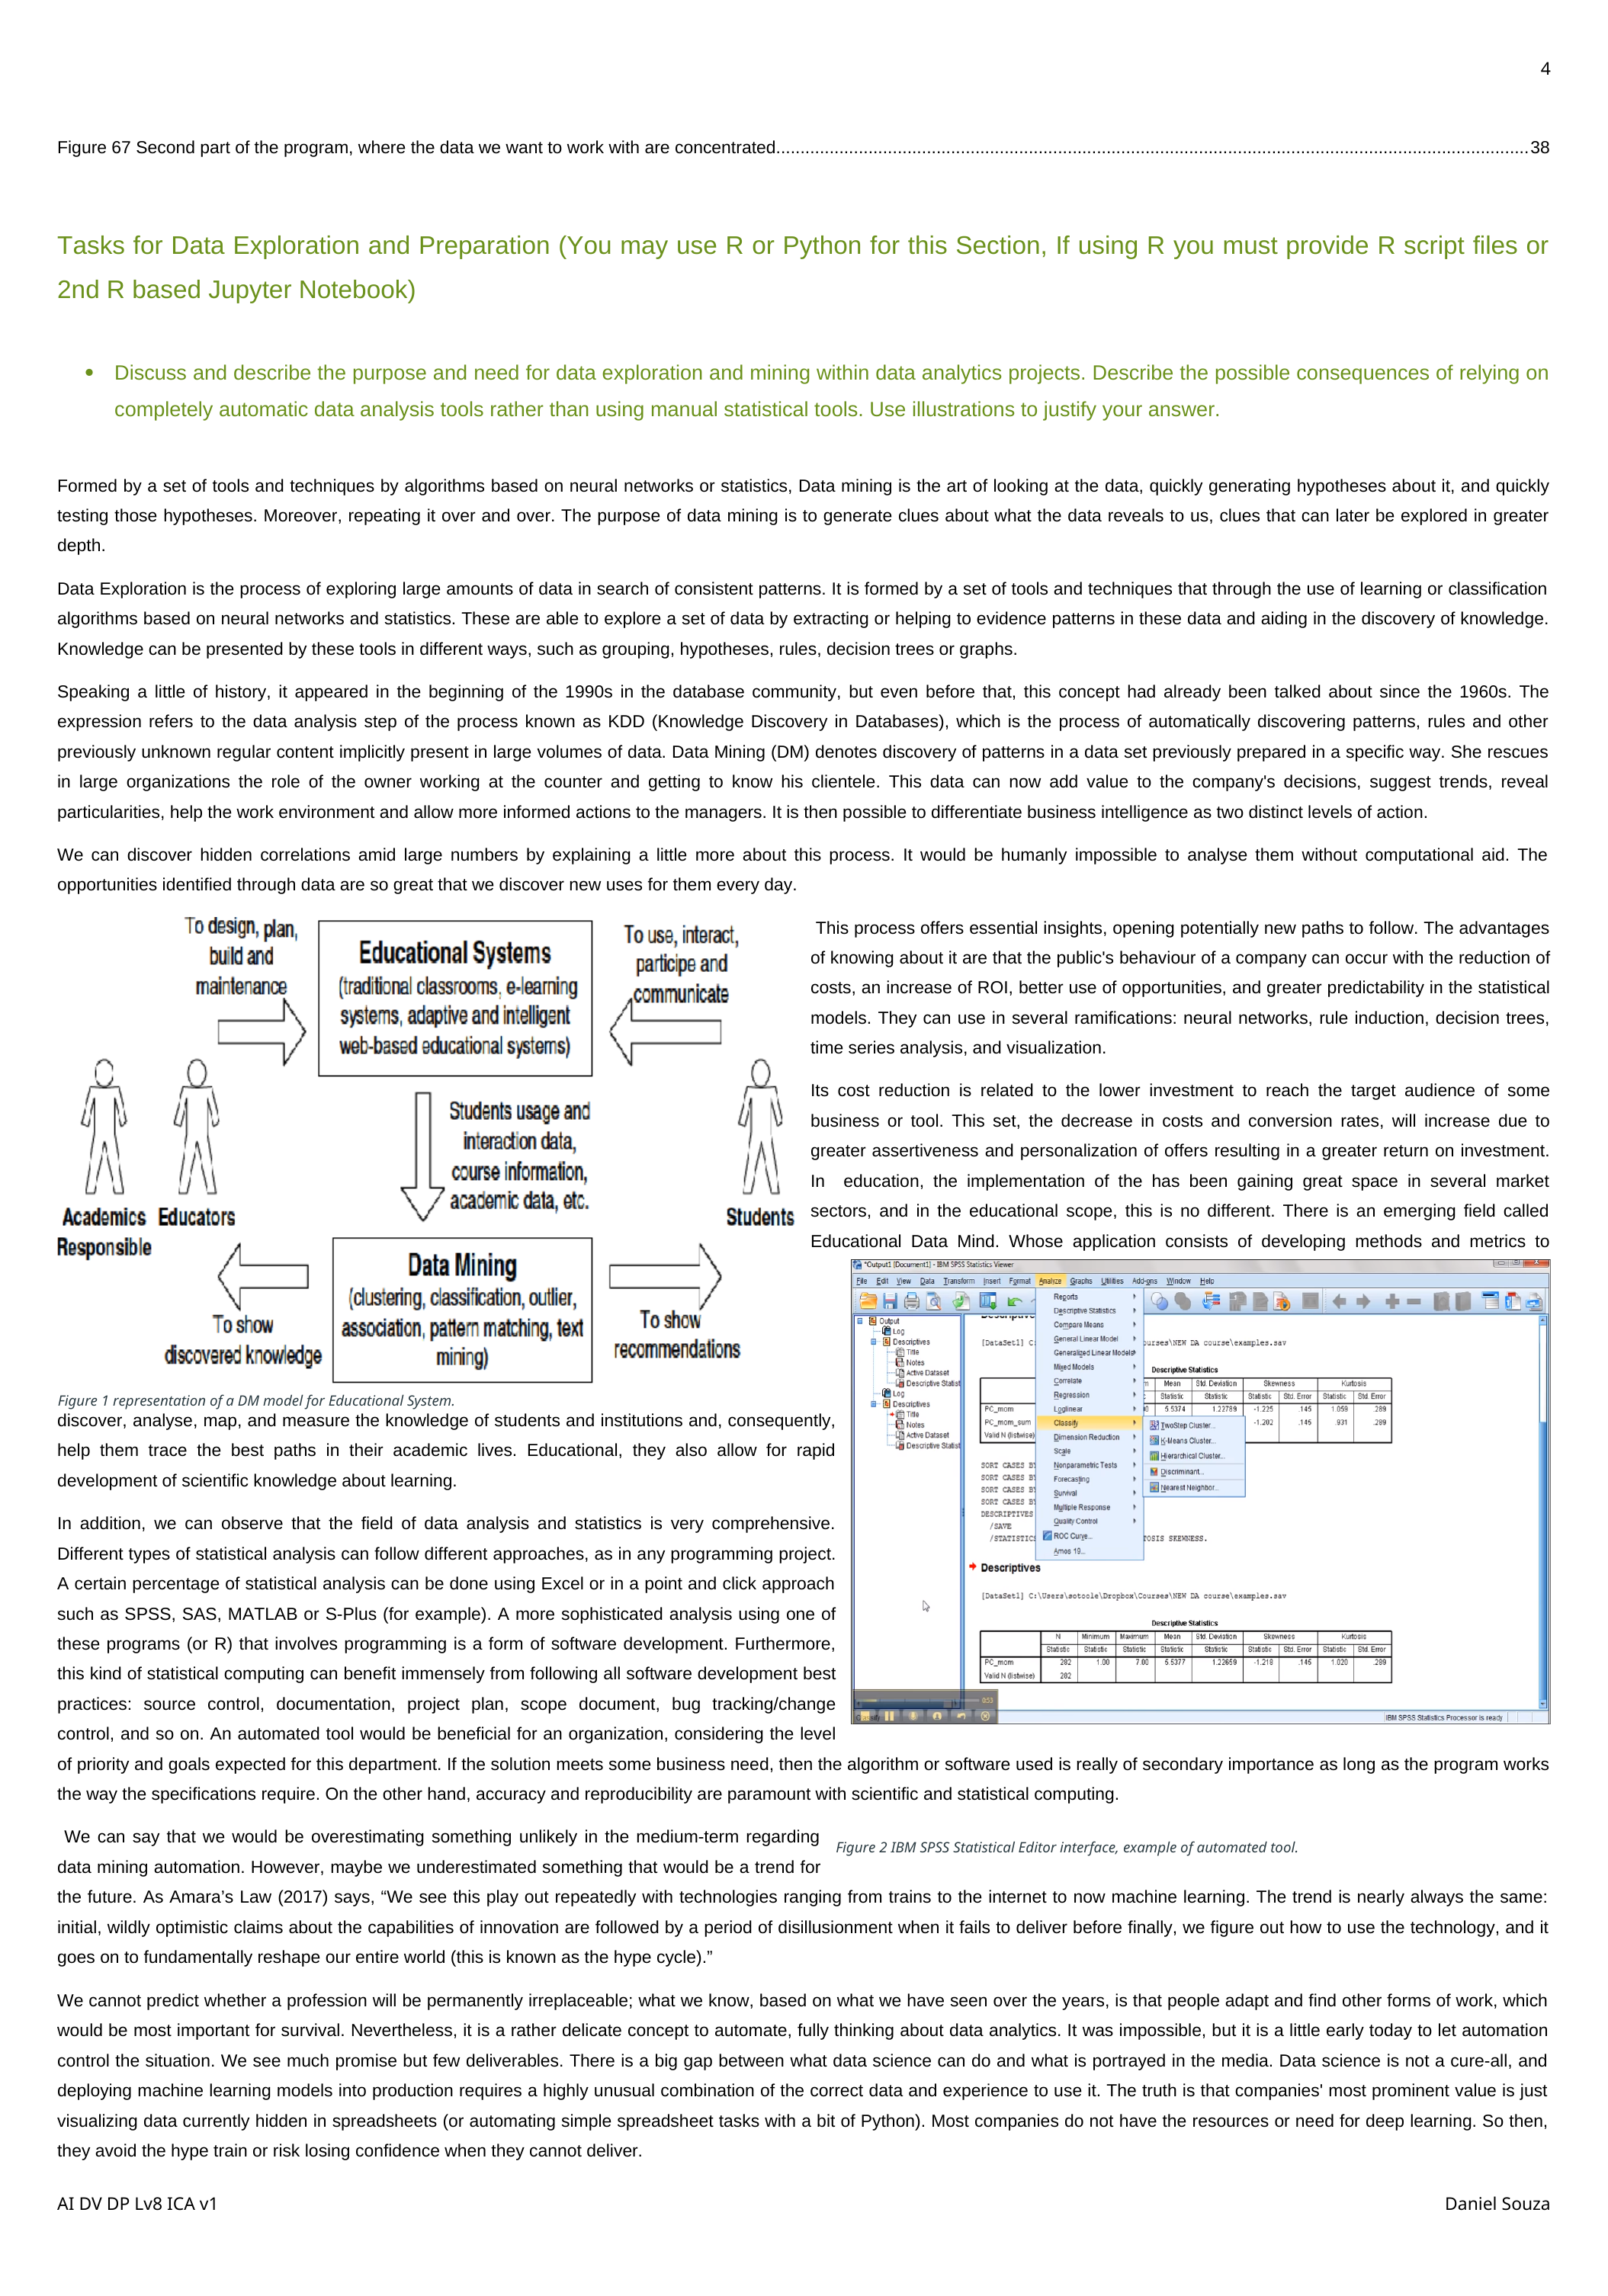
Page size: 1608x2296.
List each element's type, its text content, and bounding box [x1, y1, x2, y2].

text We cannot predict whether a profession will be permanently irreplaceable; what we know, based on what we have seen over the years, is that people adapt and find other forms of work, which would be most important for survival. Nevertheless, it is a rather delicate concept to automate, fully thinking about data analytics. It was impossible, but it is a little early today to let automation control the situation. We see much promise but few deliverables. There is a big gap between what data science can do and what is portrayed in the media. Data science is not a cure-all, and deploying machine learning models into production requires a highly unusual combination of the correct data and experience to use it. The truth is that companies' most prominent value is just visualizing data currently hidden in spreadsheets (or automating simple spreadsheet tasks with a bit of Python). Most companies do not have the resources or need for deep learning. So then, they avoid the hype train or risk losing confidence when they cannot deliver. [57, 1990, 1550, 2160]
text We can discover hidden correlations amid large numbers by explaining a little more about this process. It would be humanly impossible to analyse them without computational aid. The opportunities identified through data are so great that we discover new uses for them every day. [57, 845, 1550, 895]
text Data Exploration is the process of exploring large amounts of data in search of consistent patterns. It is formed by a set of tools and techniques that through the use of learning or classification algorithms based on neural networks and statistics. These are able to explore a set of data by extracting or helping to evidence patterns in these data and aiding in the discovery of knowledge. Knowledge can be presented by these tools in different ways, such as grouping, hypotheses, rules, decision trees or graphs. [57, 579, 1550, 659]
picture [851, 1259, 1551, 1724]
subtitle Discuss and describe the purpose and need for data exploration and mining within data analytics projects. Describe the possible consequences of relying on completely automatic data analysis tools rather than using manual statistical tools. Use illustrations to justify your answer. [85, 361, 1550, 421]
text Speaking a little of history, it appeared in the beginning of the 1990s in the database community, but even before that, this concept had already been talked about since the 1960s. The expression refers to the data analysis step of the process known as KDD (Knowledge Discovery in Databases), which is the process of automatically discovering patterns, rules and other previously unknown regular content implicitly present in large volumes of data. Data Mining (DM) denotes discovery of patterns in a data set previously prepared in a specific way. She rescues in large organizations the role of the owner working at the counter and getting to know his clientele. This data can now add value to the company's decisions, suggest trends, reveal particularities, help the work environment and allow more informed actions to the managers. It is then possible to differentiate business intelligence as two distinct levels of action. [57, 681, 1550, 822]
text We can say that we would be overestimating something unlikely in the medium-term regarding data mining automation. However, maybe we underestimated something that would be a trend for the future. As Amara’s Law (2017) says, “We see this play out repeatedly with technologies ranging from trains to the internet to now machine learning. The trend is nearly always the same: initial, wildly optimistic claims about the capabilities of innovation are followed by a period of disillusionment when it fails to deliver before finally, we figure out how to use the technology, and it goes on to fundamentally reshape our entire world (this is known as the hype cycle).” [57, 1826, 1550, 1967]
text Figure 67 Second part of the program, where the data we want to work with are concentrated. 38 [57, 137, 1550, 157]
text This process offers essential insights, opening potentially new paths to follow. The advantages of knowing about it are that the public's behaviour of a company can occur with the reduction of costs, an increase of ROI, better use of opportunities, and greater predictability in the statistical models. They can use in several ramifications: neural networks, rule induction, decision trees, time series analysis, and visualization. [796, 917, 1550, 1058]
text Its cost reduction is related to the lower investment to reach the target audience of some business or tool. This set, the decrease in costs and conversion rates, will increase due to greater assertiveness and personalization of offers resulting in a greater return on investment. In ​​education, the implementation of the has been gaining great space in several market sectors, and in the educational scope, this is no different. There is an emerging field called Educational Data Mind. Whose application consists of developing methods and metrics to discover, analyse, map, and measure the knowledge of students and institutions and, consequently, help them trace the best paths in their academic lives. Educational, they also allow for rapid development of scientific knowledge about learning. [57, 1080, 1550, 1490]
picture [57, 917, 796, 1384]
text In addition, we can observe that the field of data analysis and statistics is very comprehensive. Different types of statistical analysis can follow different approaches, as in any programming project. A certain percentage of statistical analysis can be done using Excel or in a point and click approach such as SPSS, SAS, MATLAB or S-Plus (for example). A more sophisticated analysis using one of these programs (or R) that involves programming is a form of software development. Furthermore, this kind of statistical computing can benefit immensely from following all software development best practices: source control, documentation, project plan, scope document, bug tracking/change control, and so on. An automated tool would be beneficial for an organization, considering the level of priority and goals expected for this department. If the solution meets some business need, then the algorithm or software used is really of secondary importance as long as the program works the way the specifications require. On the other hand, accuracy and reproducibility are paramount with scientific and statistical computing. [57, 1513, 1550, 1804]
text Formed by a set of tools and techniques by algorithms based on neural networks or statistics, Data mining is the art of looking at the data, quickly generating hypotheses about it, and quickly testing those hypotheses. Moreover, repeating it over and over. The purpose of data mining is to generate clues about what the data reveals to us, clues that can later be explored in greater depth. [57, 475, 1550, 556]
subtitle Tasks for Data Exploration and Preparation (You may use R or Python for this Section, If using R you must provide R script files or 2nd R based Jupyter Notebook) [57, 230, 1550, 303]
